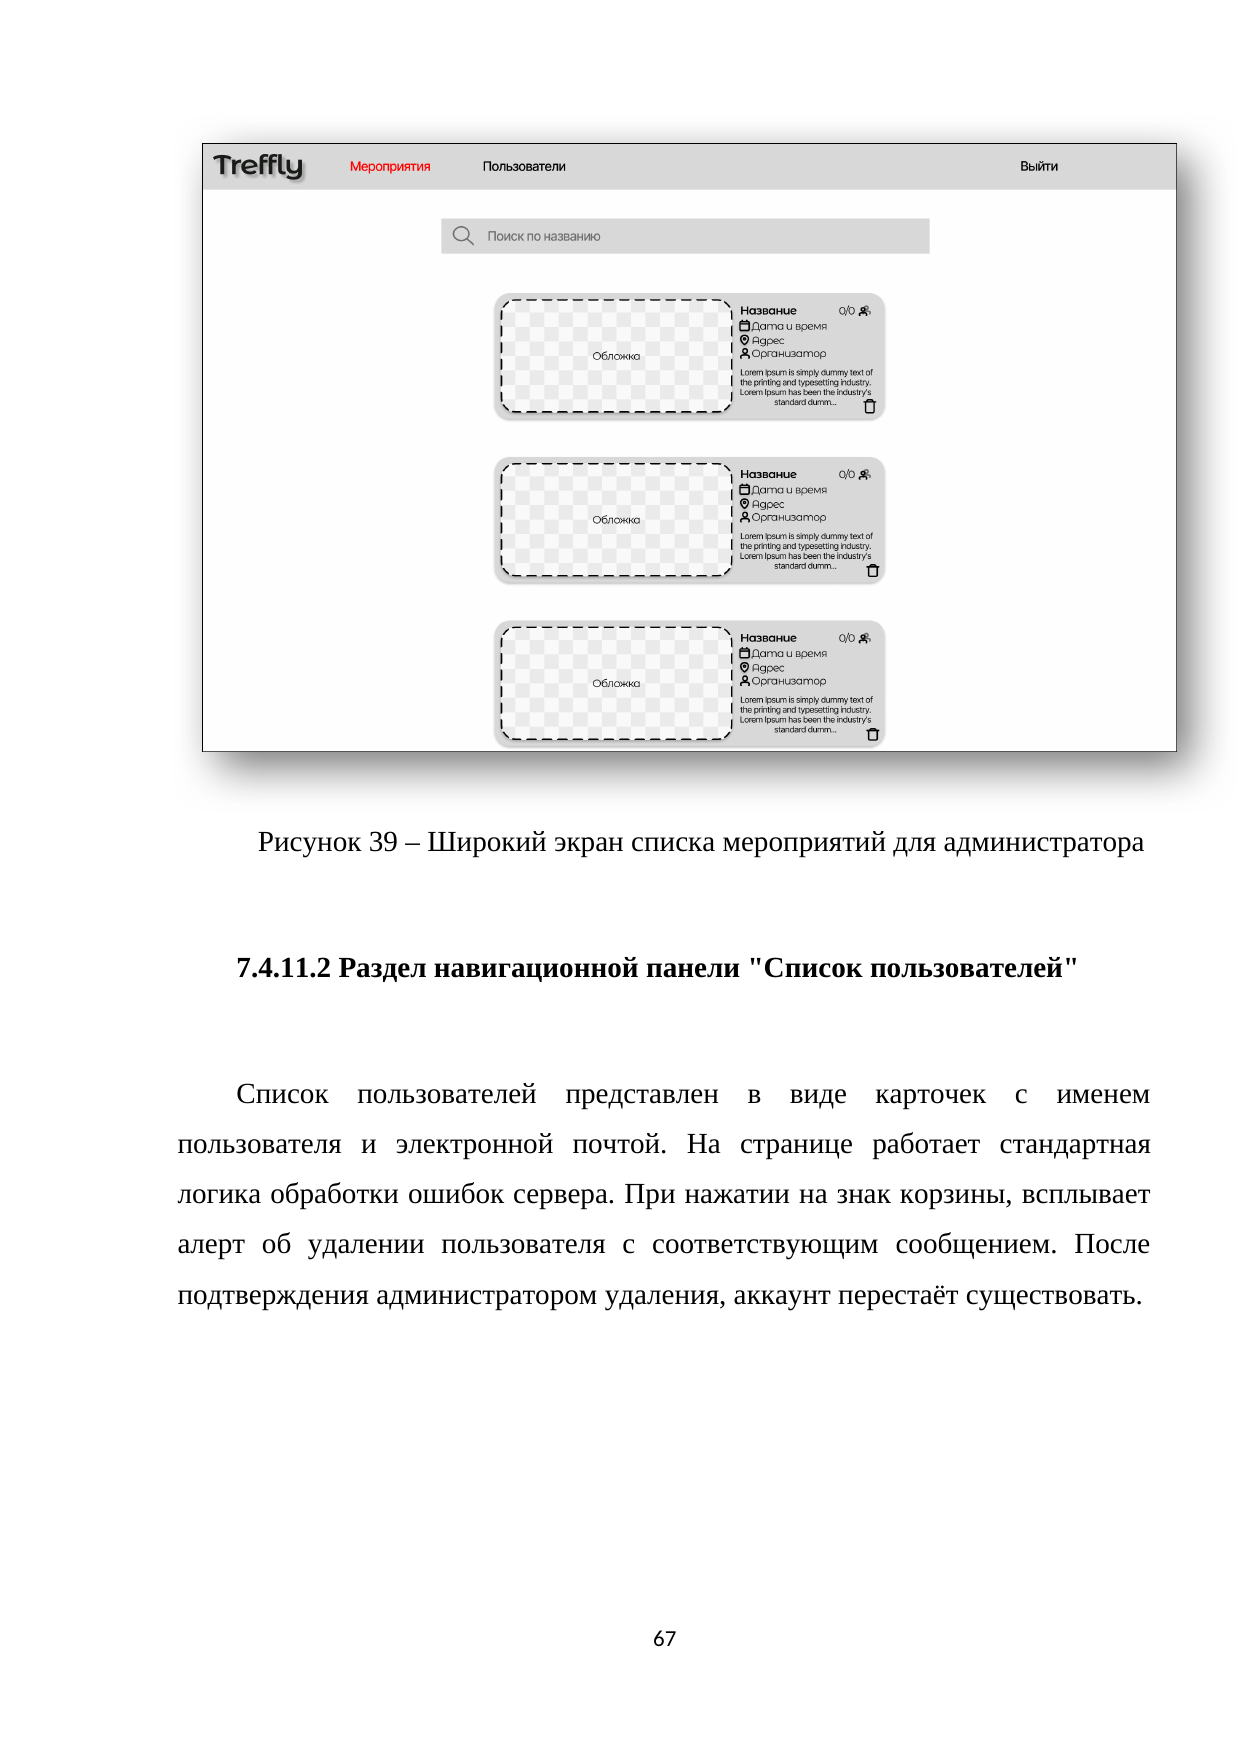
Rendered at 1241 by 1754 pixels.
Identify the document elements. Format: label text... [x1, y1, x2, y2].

list Список пользователей представлен в виде карточек с именем пользователя и электронной почтой. На странице работает стандартная логика обработки ошибок сервера. При нажатии на знак корзины, всплывает алерт об удалении пользователя с соответствующим сообщением. После подтверждения администратором удаления, аккаунт перестаёт существовать. [177, 1076, 1152, 1311]
picture [202, 143, 1177, 752]
text Широкий экран списка мероприятий для администратора [251, 824, 1152, 858]
list 7.4.11.2 Раздел навигационной панели "Список пользователей" [177, 950, 1152, 984]
